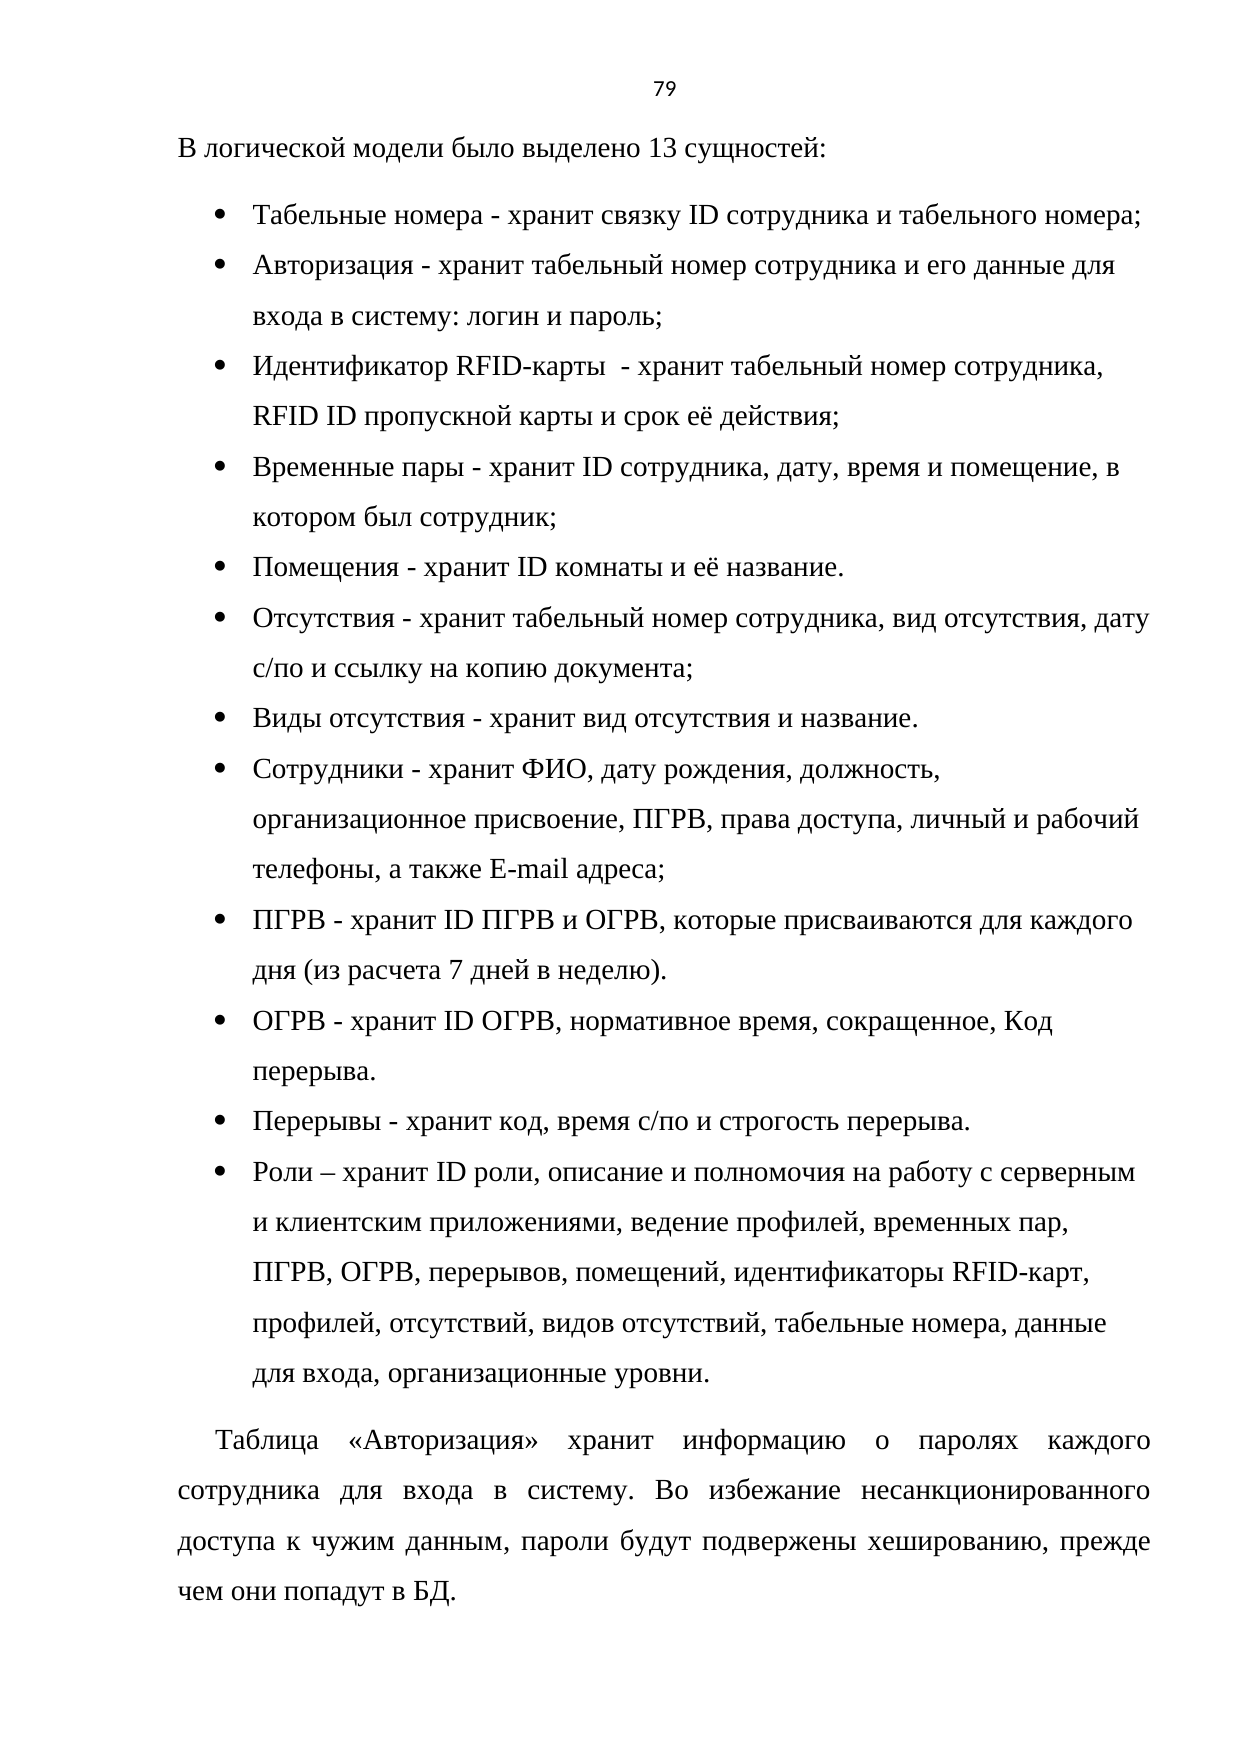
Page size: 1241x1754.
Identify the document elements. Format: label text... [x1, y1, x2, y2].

list Сотрудники - хранит ФИО, дату рождения, должность, организационное присвоение, ПГРВ, права доступа, личный и рабочий телефоны, а также E-mail адреса; [215, 751, 1152, 885]
list Виды отсутствия - хранит вид отсутствия и название. [215, 701, 1152, 734]
list Авторизация - хранит табельный номер сотрудника и его данные для входа в систему: логин и пароль; [215, 247, 1152, 331]
text В логической модели было выделено 13 сущностей: [177, 130, 1152, 163]
list Помещения - хранит ID комнаты и её название. [215, 549, 1152, 583]
list Табельные номера - хранит связку ID сотрудника и табельного номера; [215, 197, 1152, 230]
list ОГРВ - хранит ID ОГРВ, нормативное время, сокращенное, Код перерыва. [215, 1003, 1152, 1087]
list Временные пары - хранит ID сотрудника, дату, время и помещение, в котором был сотрудник; [215, 449, 1152, 533]
text Таблица «Авторизация» хранит информацию о паролях каждого сотрудника для входа в систему. Во избежание несанкционированного доступа к чужим данным, пароли будут подвержены хешированию, прежде чем они попадут в БД. [177, 1422, 1152, 1607]
list ПГРВ - хранит ID ПГРВ и ОГРВ, которые присваиваются для каждого дня (из расчета 7 дней в неделю). [215, 902, 1152, 986]
list Перерывы - хранит код, время с/по и строгость перерыва. [215, 1103, 1152, 1137]
list Роли – хранит ID роли, описание и полномочия на работу с серверным и клиентским приложениями, ведение профилей, временных пар, ПГРВ, ОГРВ, перерывов, помещений, идентификаторы RFID-карт, профилей, отсутствий, видов отсутствий, табельные номера, данные для входа, организационные уровни. [215, 1154, 1152, 1389]
list Отсутствия - хранит табельный номер сотрудника, вид отсутствия, дату с/по и ссылку на копию документа; [215, 600, 1152, 684]
list Идентификатор RFID-карты - хранит табельный номер сотрудника, RFID ID пропускной карты и срок её действия; [215, 348, 1152, 432]
